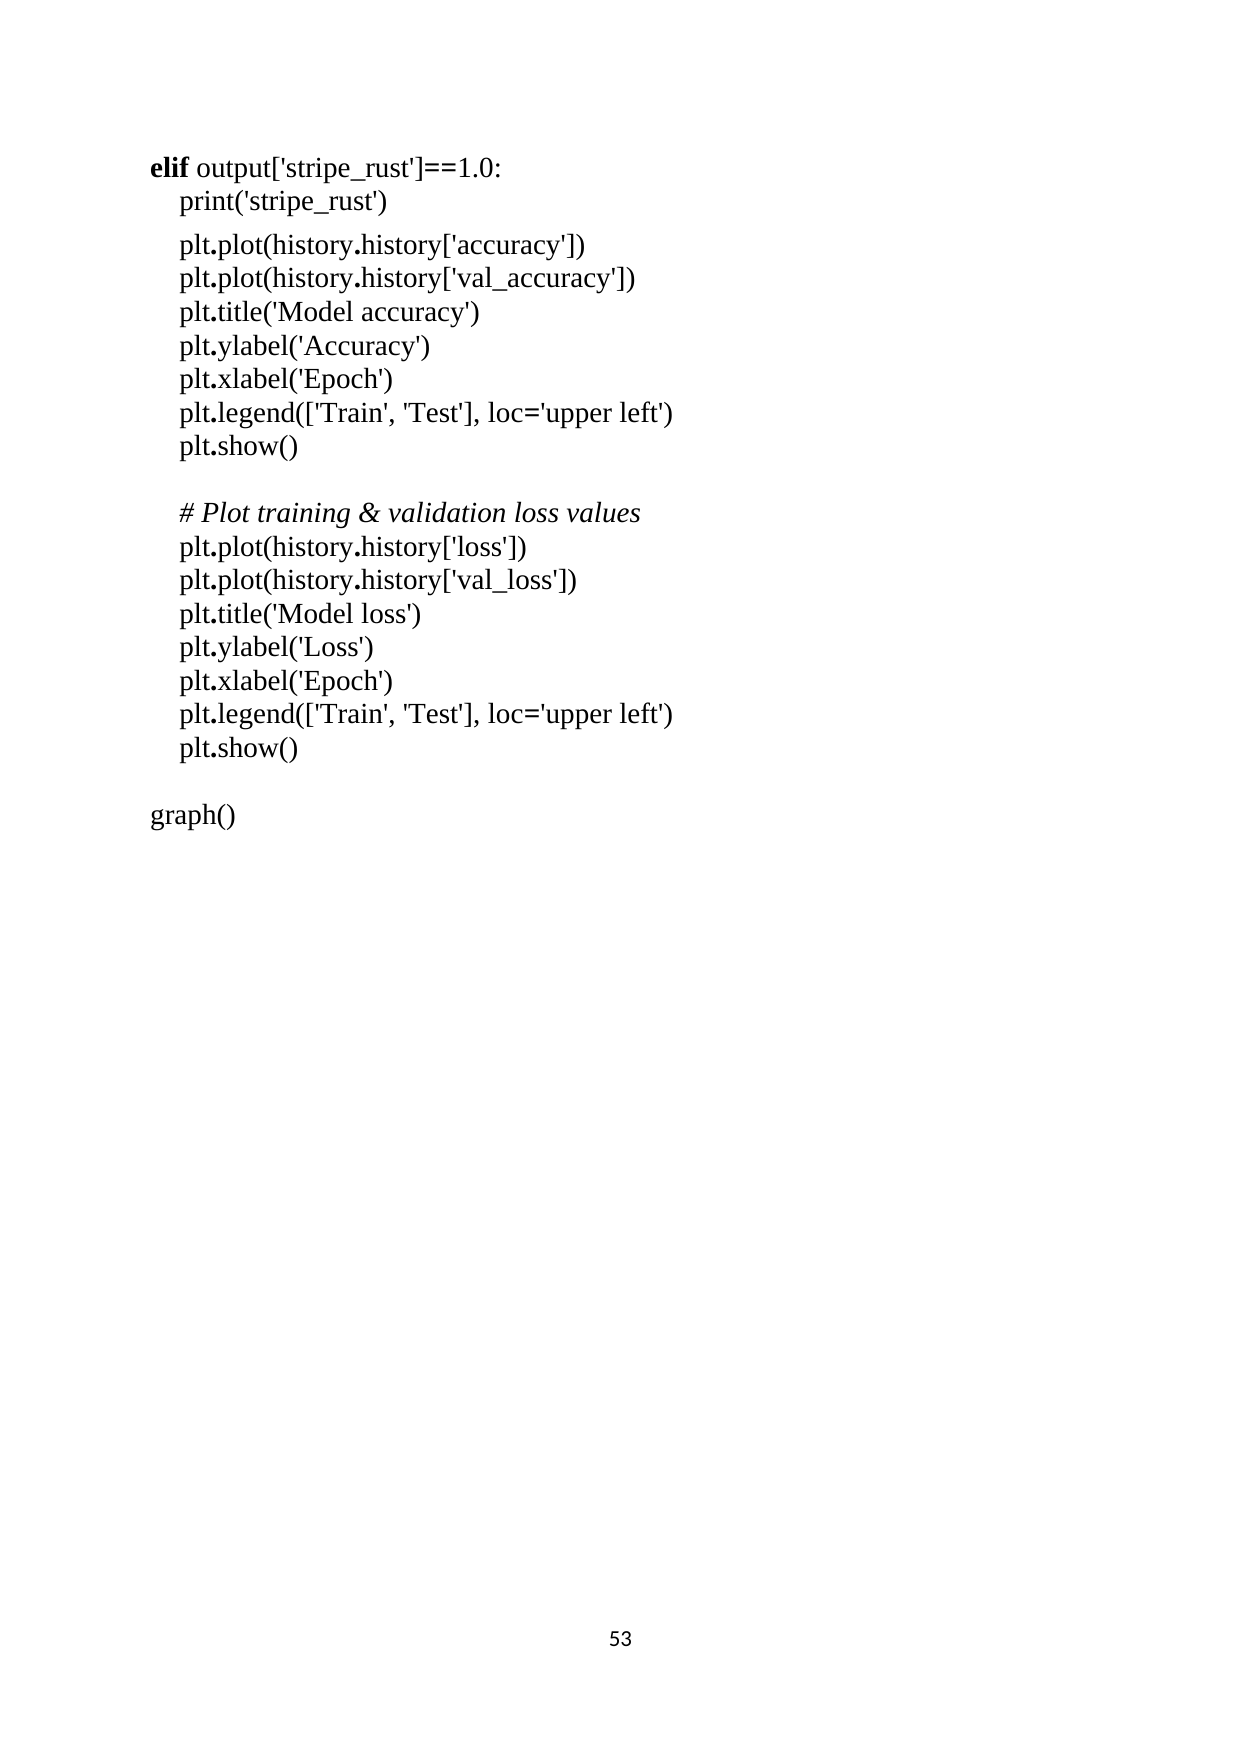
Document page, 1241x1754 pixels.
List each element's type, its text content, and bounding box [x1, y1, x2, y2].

text plt.title('Model accuracy') [150, 294, 1090, 328]
text plt.xlabel('Epoch') [150, 361, 1090, 395]
text plt.xlabel('Epoch') [150, 663, 1090, 697]
text plt.ylabel('Loss') [150, 629, 1090, 663]
text plt.title('Model loss') [150, 596, 1090, 629]
text plt.legend(['Train', 'Test'], loc='upper left') [150, 697, 1090, 730]
text print('stripe_rust') [150, 183, 1090, 217]
text plt.show() [150, 730, 1090, 764]
text plt.plot(history.history['loss']) [150, 529, 1090, 562]
text # Plot training & validation loss values [150, 495, 1090, 529]
text plt.plot(history.history['val_loss']) [150, 562, 1090, 596]
text plt.show() [150, 428, 1090, 462]
text plt.plot(history.history['val_accuracy']) [150, 261, 1090, 294]
text plt.plot(history.history['accuracy']) [150, 227, 1090, 261]
text plt.ylabel('Accuracy') [150, 328, 1090, 361]
text elif output['stripe_rust']==1.0: [150, 150, 1090, 183]
text graph() [150, 797, 1090, 831]
text plt.legend(['Train', 'Test'], loc='upper left') [150, 395, 1090, 428]
